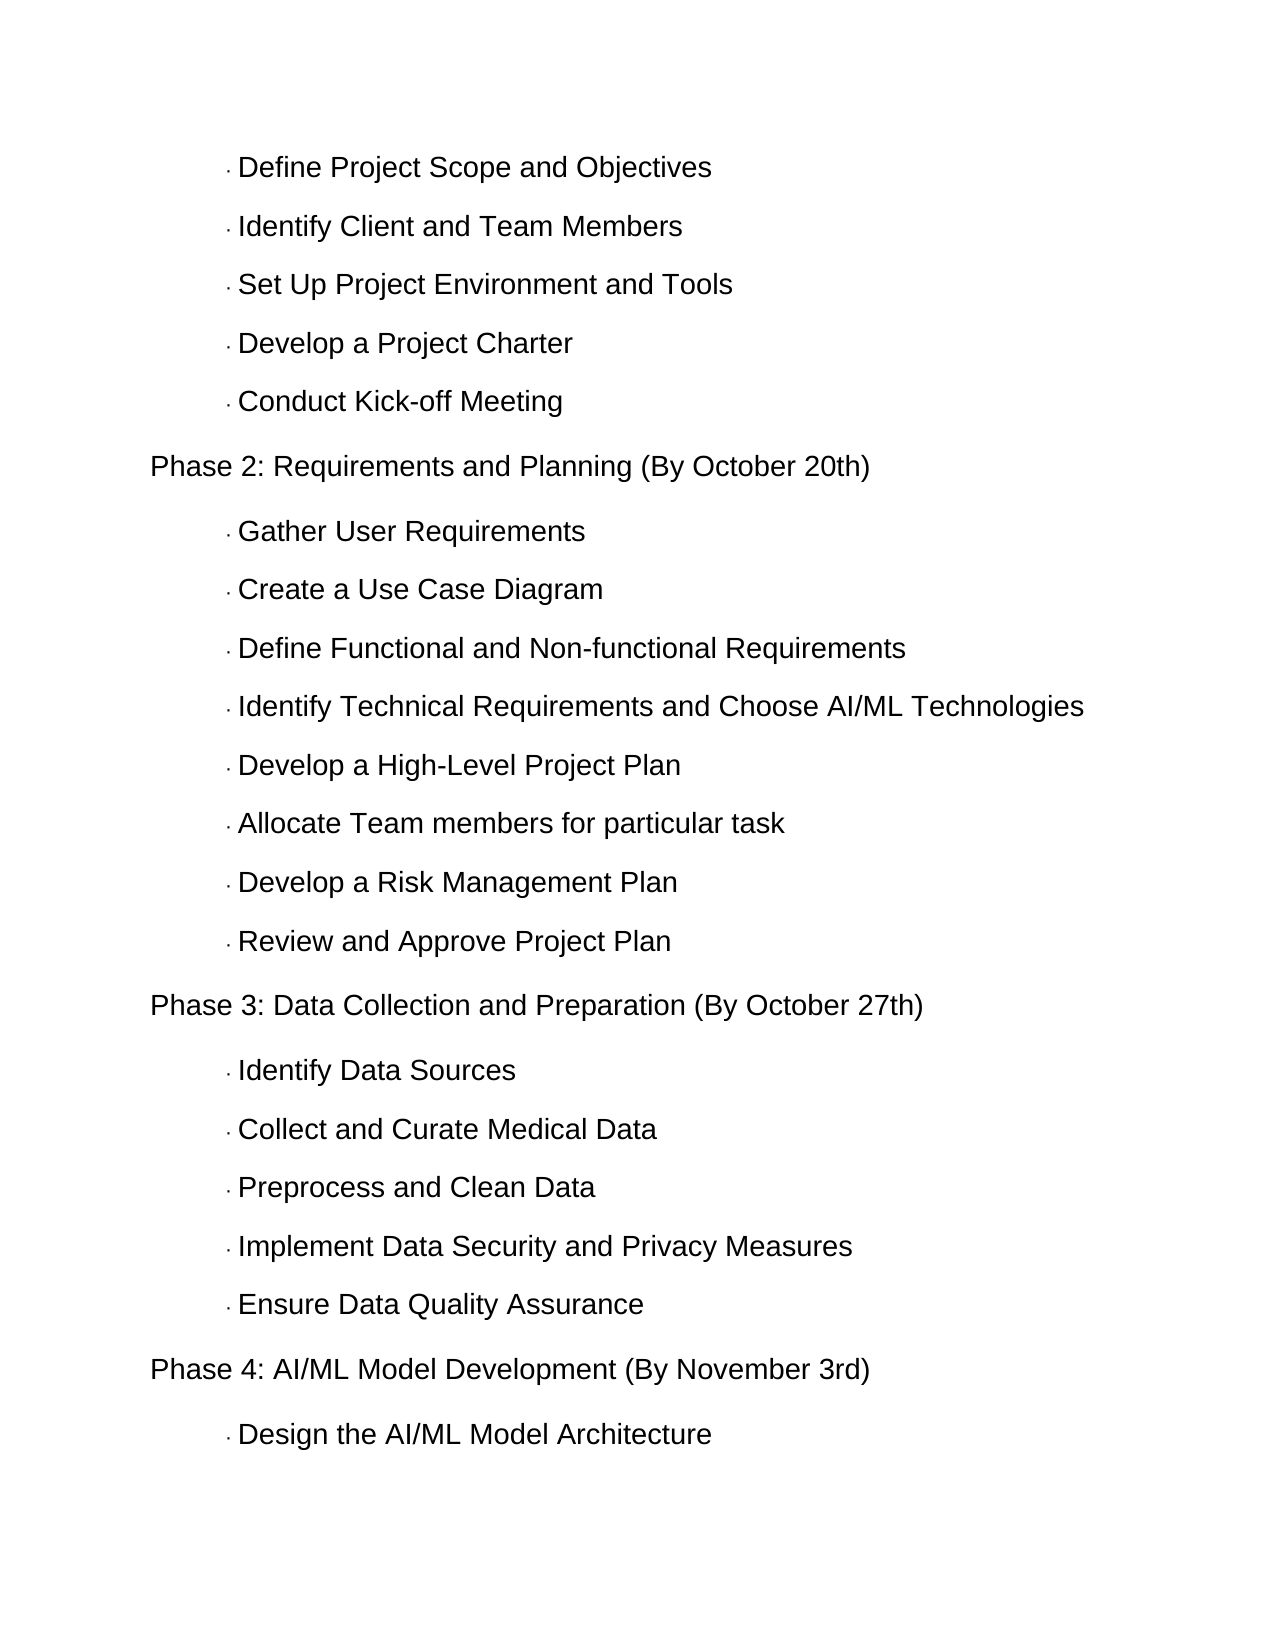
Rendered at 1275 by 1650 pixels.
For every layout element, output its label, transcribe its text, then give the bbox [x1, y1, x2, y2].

text · Set Up Project Environment and Tools [225, 267, 1125, 301]
text · Allocate Team members for particular task [225, 806, 1125, 840]
text · Identify Technical Requirements and Choose AI/ML Technologies [225, 689, 1125, 723]
text · Develop a Project Charter [225, 326, 1125, 359]
text · Implement Data Security and Privacy Measures [225, 1229, 1125, 1262]
text · Identify Data Sources [225, 1053, 1125, 1087]
text · Conduct Kick-off Meeting [225, 384, 1125, 418]
text · Define Project Scope and Objectives [225, 150, 1125, 183]
text · Identify Client and Team Members [225, 208, 1125, 242]
text · Develop a High-Level Project Plan [225, 748, 1125, 781]
text · Preprocess and Clean Data [225, 1170, 1125, 1204]
text · Ensure Data Quality Assurance [225, 1287, 1125, 1321]
text · Create a Use Case Diagram [225, 572, 1125, 606]
text · Gather User Requirements [225, 514, 1125, 547]
text Phase 3: Data Collection and Preparation (By October 27th) [150, 988, 1125, 1022]
text · Define Functional and Non-functional Requirements [225, 631, 1125, 664]
text · Design the AI/ML Model Architecture [225, 1417, 1125, 1450]
text Phase 4: AI/ML Model Development (By November 3rd) [150, 1352, 1125, 1386]
text · Review and Approve Project Plan [225, 923, 1125, 957]
text · Develop a Risk Management Plan [225, 865, 1125, 898]
text · Collect and Curate Medical Data [225, 1112, 1125, 1145]
text Phase 2: Requirements and Planning (By October 20th) [150, 449, 1125, 482]
